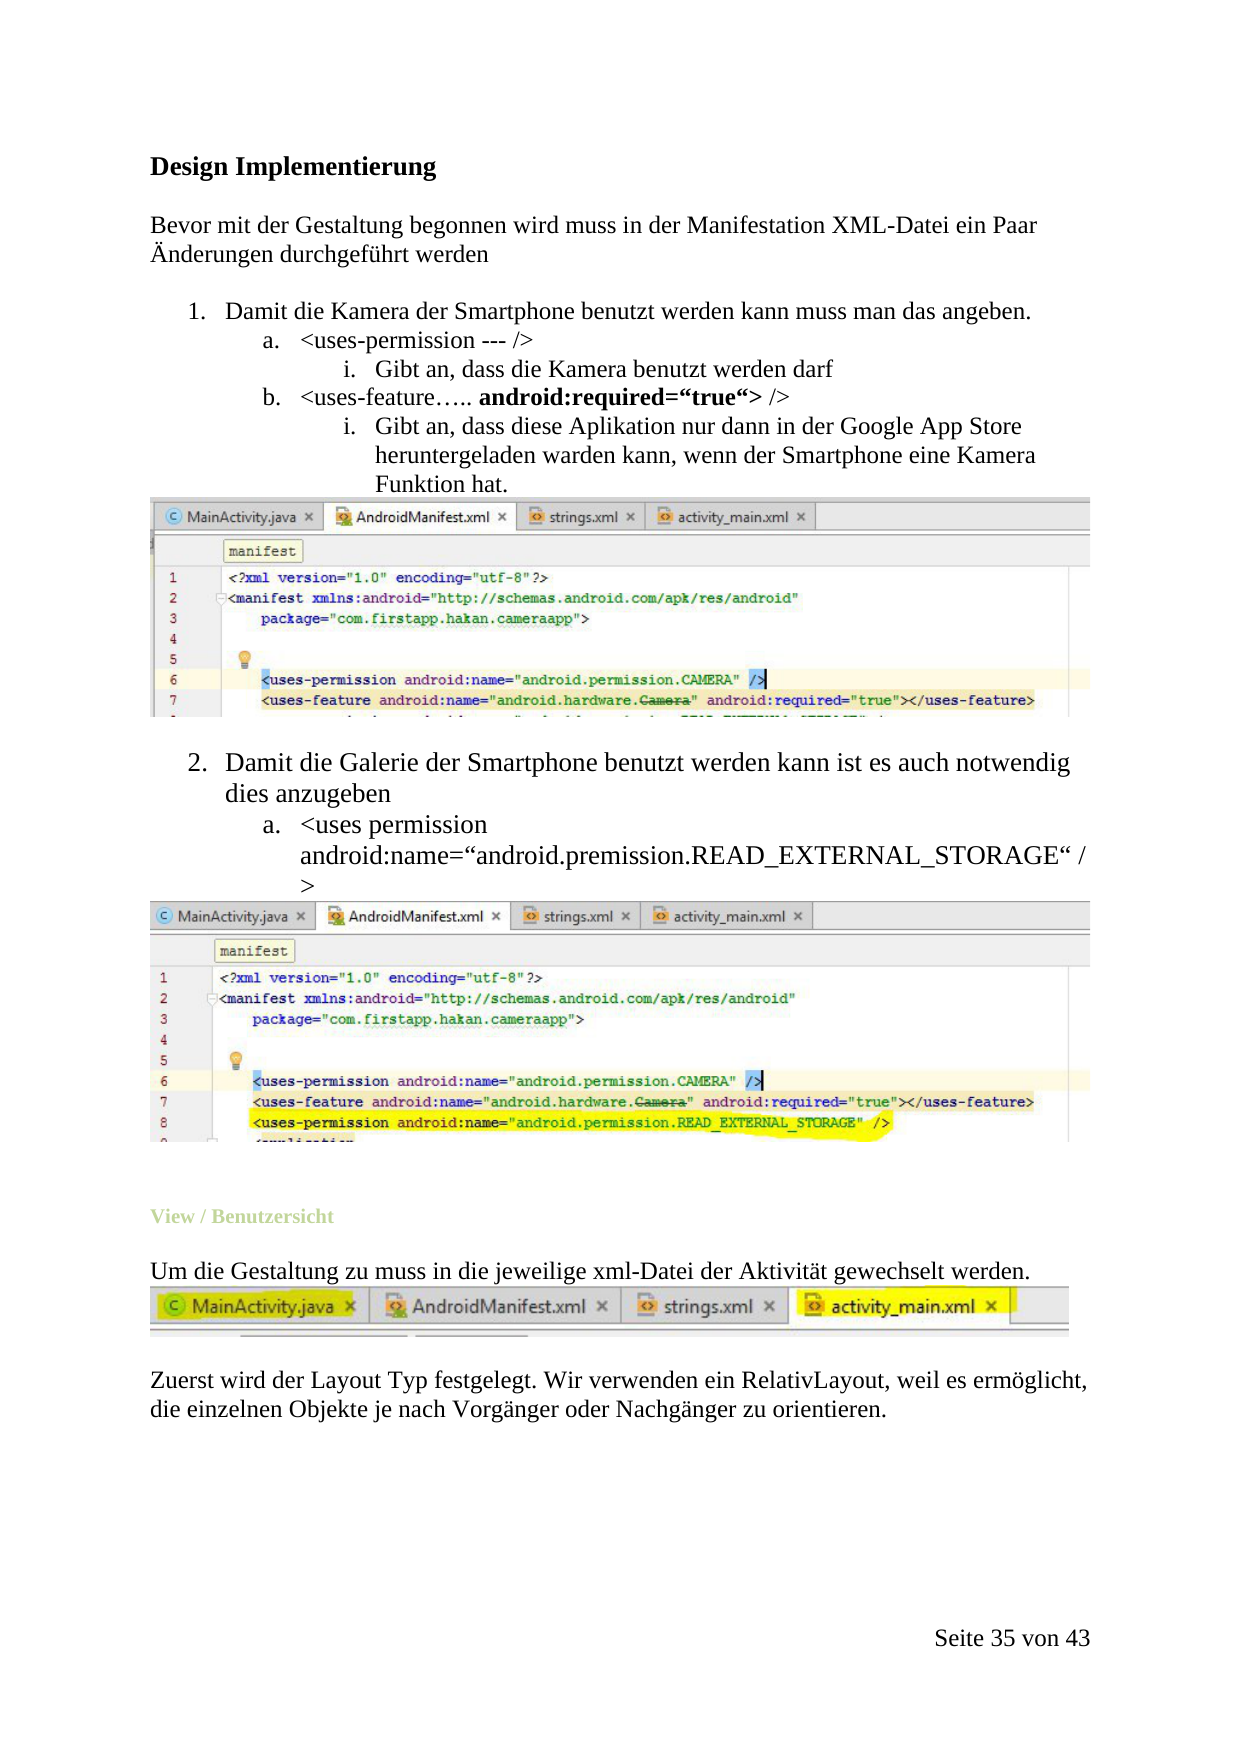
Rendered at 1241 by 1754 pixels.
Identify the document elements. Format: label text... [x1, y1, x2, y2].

list <uses-feature….. android:required=“true“> /> [262, 382, 1090, 411]
picture [150, 1285, 1069, 1337]
list Gibt an, dass diese Aplikation nur dann in der Google App Store heruntergeladen warden kann, wenn der Smartphone eine Kamera Funktion hat. [356, 411, 1090, 497]
text Um die Gestaltung zu muss in die jeweilige xml-Datei der Aktivität gewechselt werden. [150, 1256, 1090, 1285]
picture [150, 901, 1091, 1142]
list Damit die Galerie der Smartphone benutzt werden kann ist es auch notwendig dies anzugeben [187, 746, 1090, 808]
text View / Benutzersicht [150, 1203, 1090, 1228]
list Gibt an, dass die Kamera benutzt werden darf [356, 354, 1090, 382]
list <uses permission android:name=“android.premission.READ_EXTERNAL_STORAGE“ /> [262, 808, 1090, 901]
text Design Implementierung [150, 150, 1090, 181]
text Bevor mit der Gestaltung begonnen wird muss in der Manifestation XML-Datei ein Paar Änderungen durchgeführt werden [150, 210, 1090, 267]
list <uses-permission --- /> [262, 325, 1090, 354]
picture [150, 497, 1091, 717]
text Zuerst wird der Layout Typ festgelegt. Wir verwenden ein RelativLayout, weil es ermöglicht, die einzelnen Objekte je nach Vorgänger oder Nachgänger zu orientieren. [150, 1365, 1090, 1423]
list Damit die Kamera der Smartphone benutzt werden kann muss man das angeben. [187, 296, 1090, 325]
